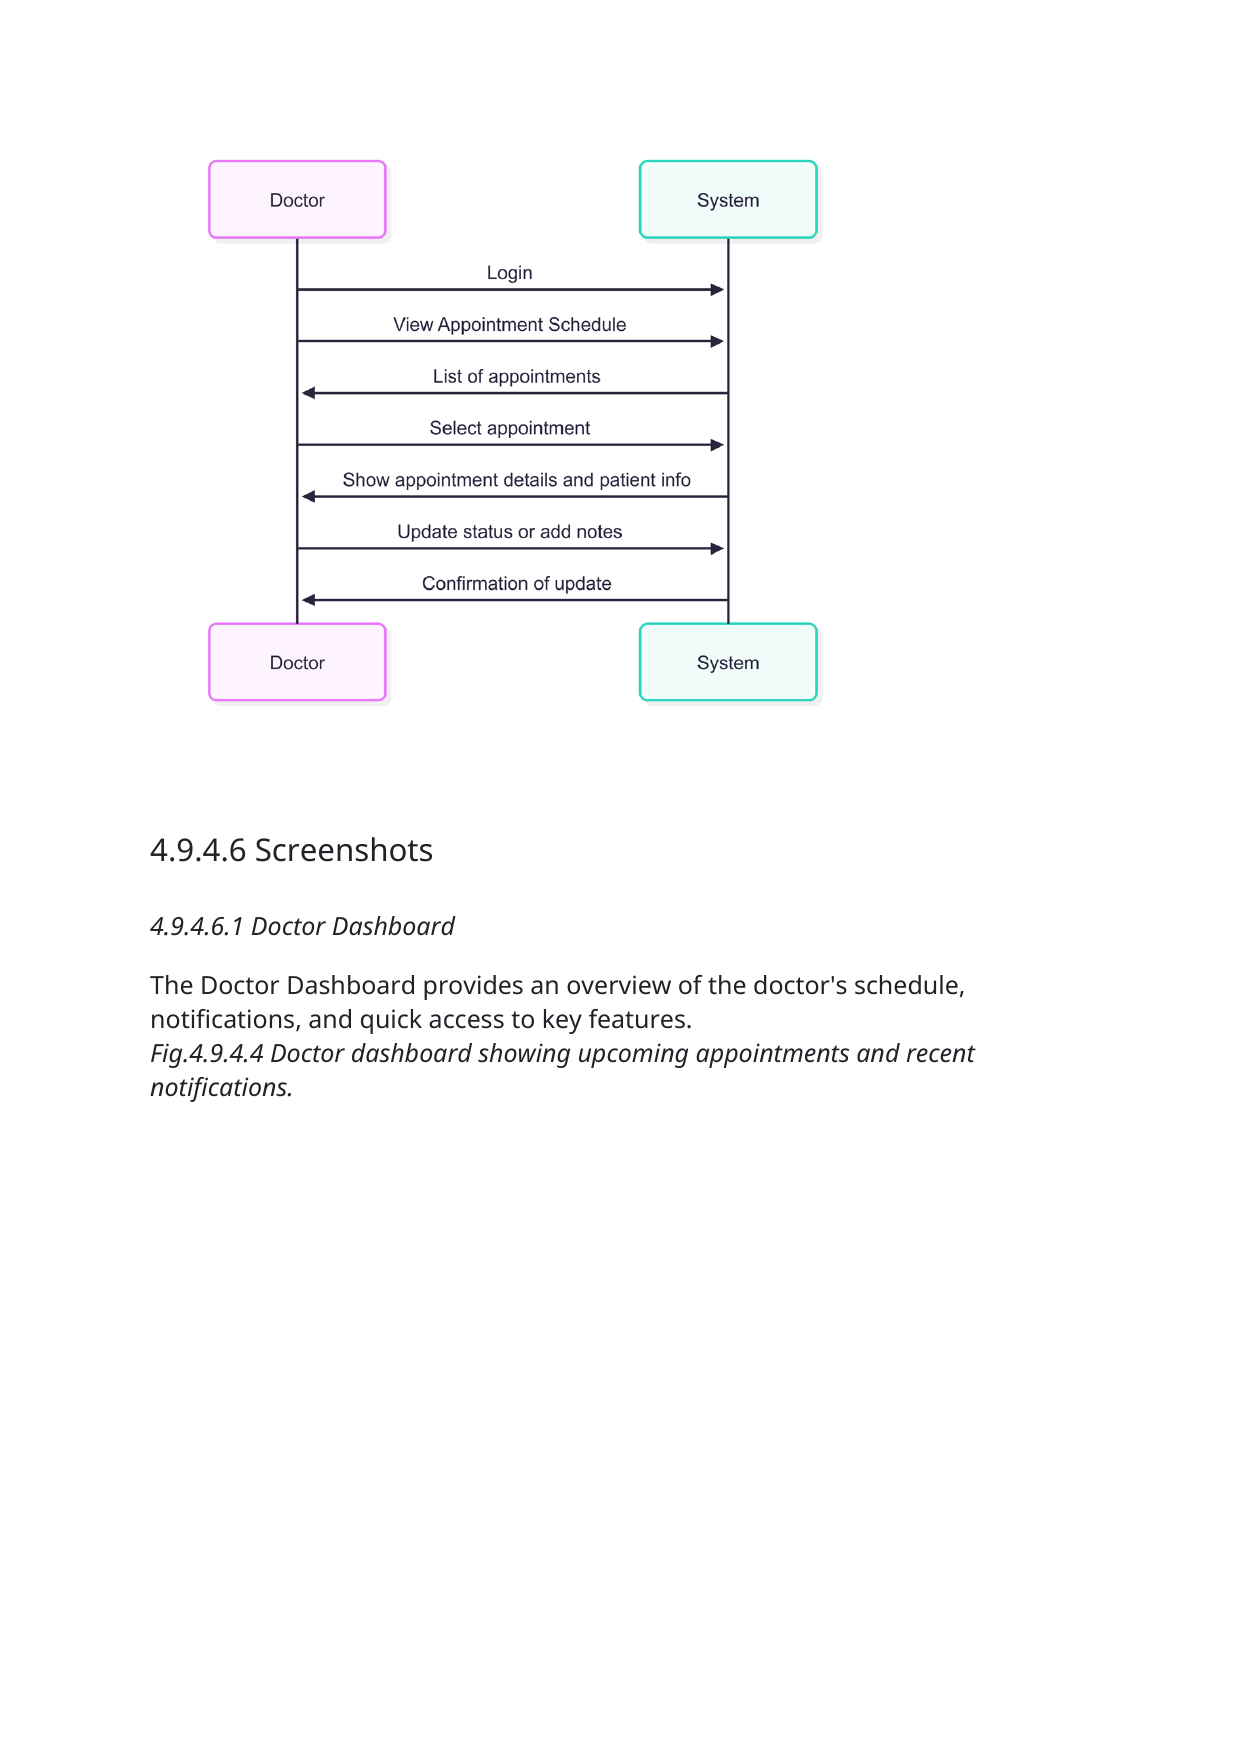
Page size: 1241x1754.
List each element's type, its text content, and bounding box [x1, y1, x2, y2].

subtitle 4.9.4.6.1 Doctor Dashboard [150, 908, 1090, 942]
subtitle 4.9.4.6 Screenshots [150, 828, 1090, 871]
picture [150, 150, 875, 711]
text The Doctor Dashboard provides an overview of the doctor's schedule, notifications, and quick access to key features. Fig.4.9.4.4 Doctor dashboard showing upcoming appointments and recent notifications. [150, 967, 1090, 1103]
